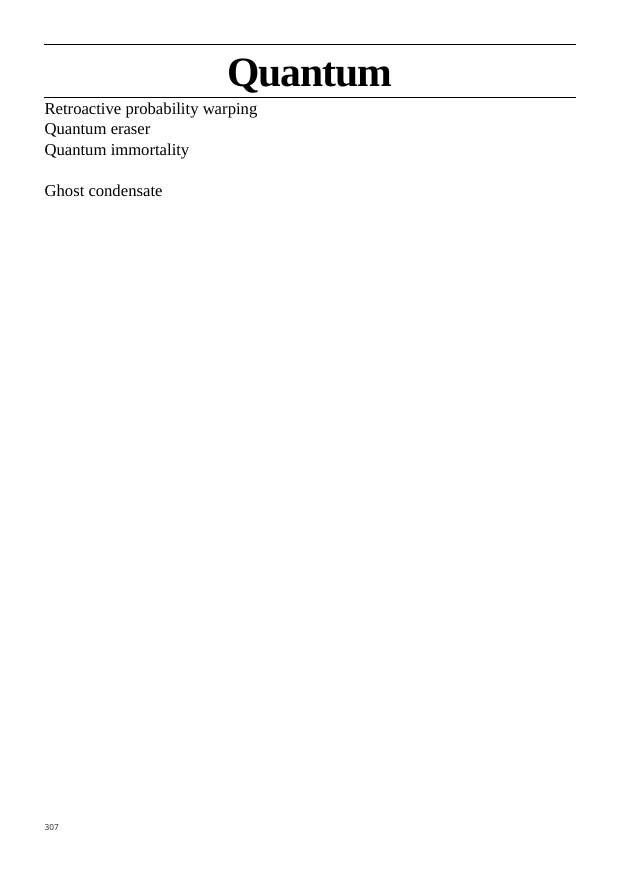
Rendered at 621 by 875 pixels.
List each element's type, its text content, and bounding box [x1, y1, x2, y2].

text Retroactive probability warping [44, 98, 576, 118]
text Quantum eraser [44, 119, 576, 138]
text Quantum immortality [44, 140, 576, 159]
text Ghost condensate [44, 181, 576, 200]
subtitle Quantum [44, 45, 576, 97]
